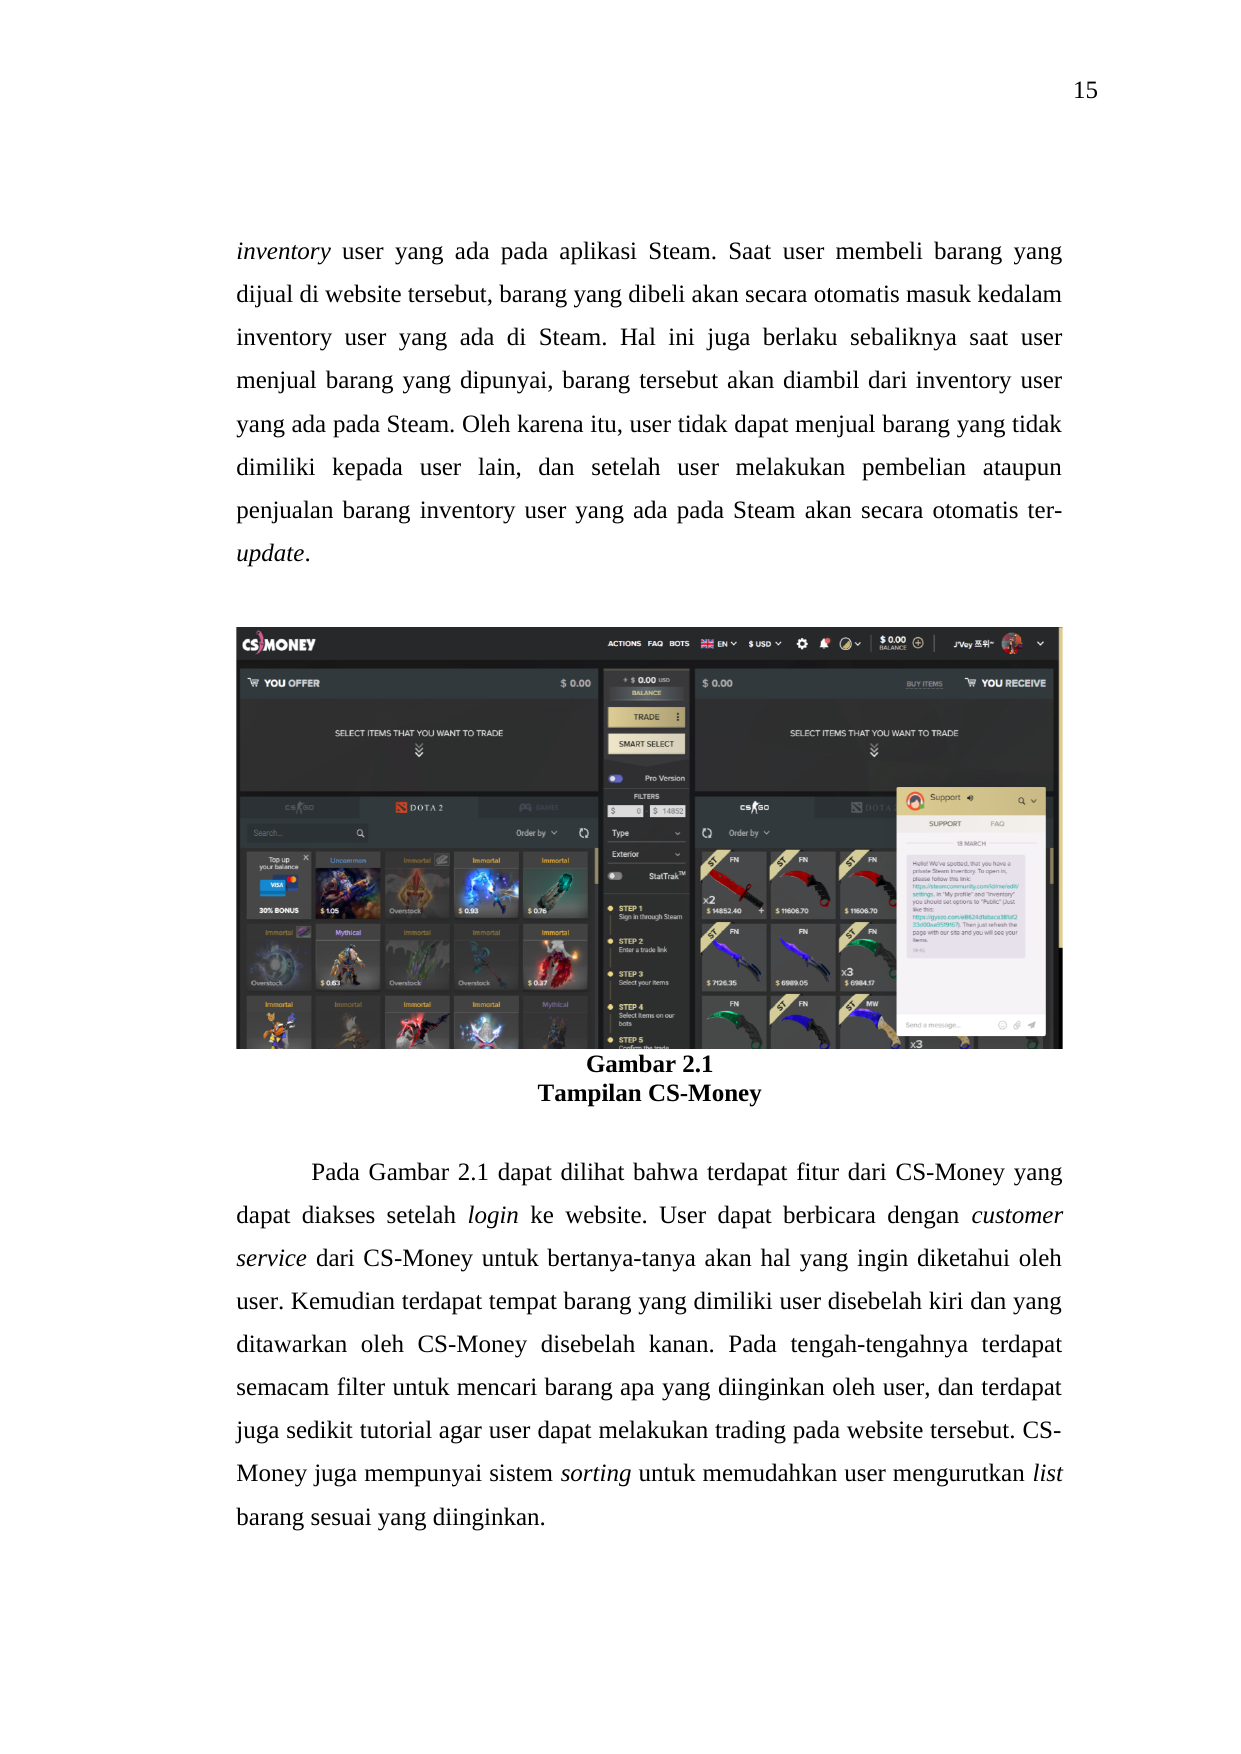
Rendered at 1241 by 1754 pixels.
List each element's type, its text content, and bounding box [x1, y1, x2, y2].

text Pada Gambar 2.1 dapat dilihat bahwa terdapat fitur dari CS-Money yang dapat diakses setelah login ke website. User dapat berbicara dengan customer service dari CS-Money untuk bertanya-tanya akan hal yang ingin diketahui oleh user. Kemudian terdapat tempat barang yang dimiliki user disebelah kiri dan yang ditawarkan oleh CS-Money disebelah kanan. Pada tengah-tengahnya terdapat semacam filter untuk mencari barang apa yang diinginkan oleh user, dan terdapat juga sedikit tutorial agar user dapat melakukan trading pada website tersebut. CS-Money juga mempunyai sistem sorting untuk memudahkan user mengurutkan list barang sesuai yang diinginkan. [236, 1157, 1063, 1530]
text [236, 236, 1063, 567]
picture [236, 627, 1063, 1049]
text Tampilan CS-Money [236, 1078, 1063, 1106]
text Gambar 2.1 [236, 1049, 1063, 1078]
